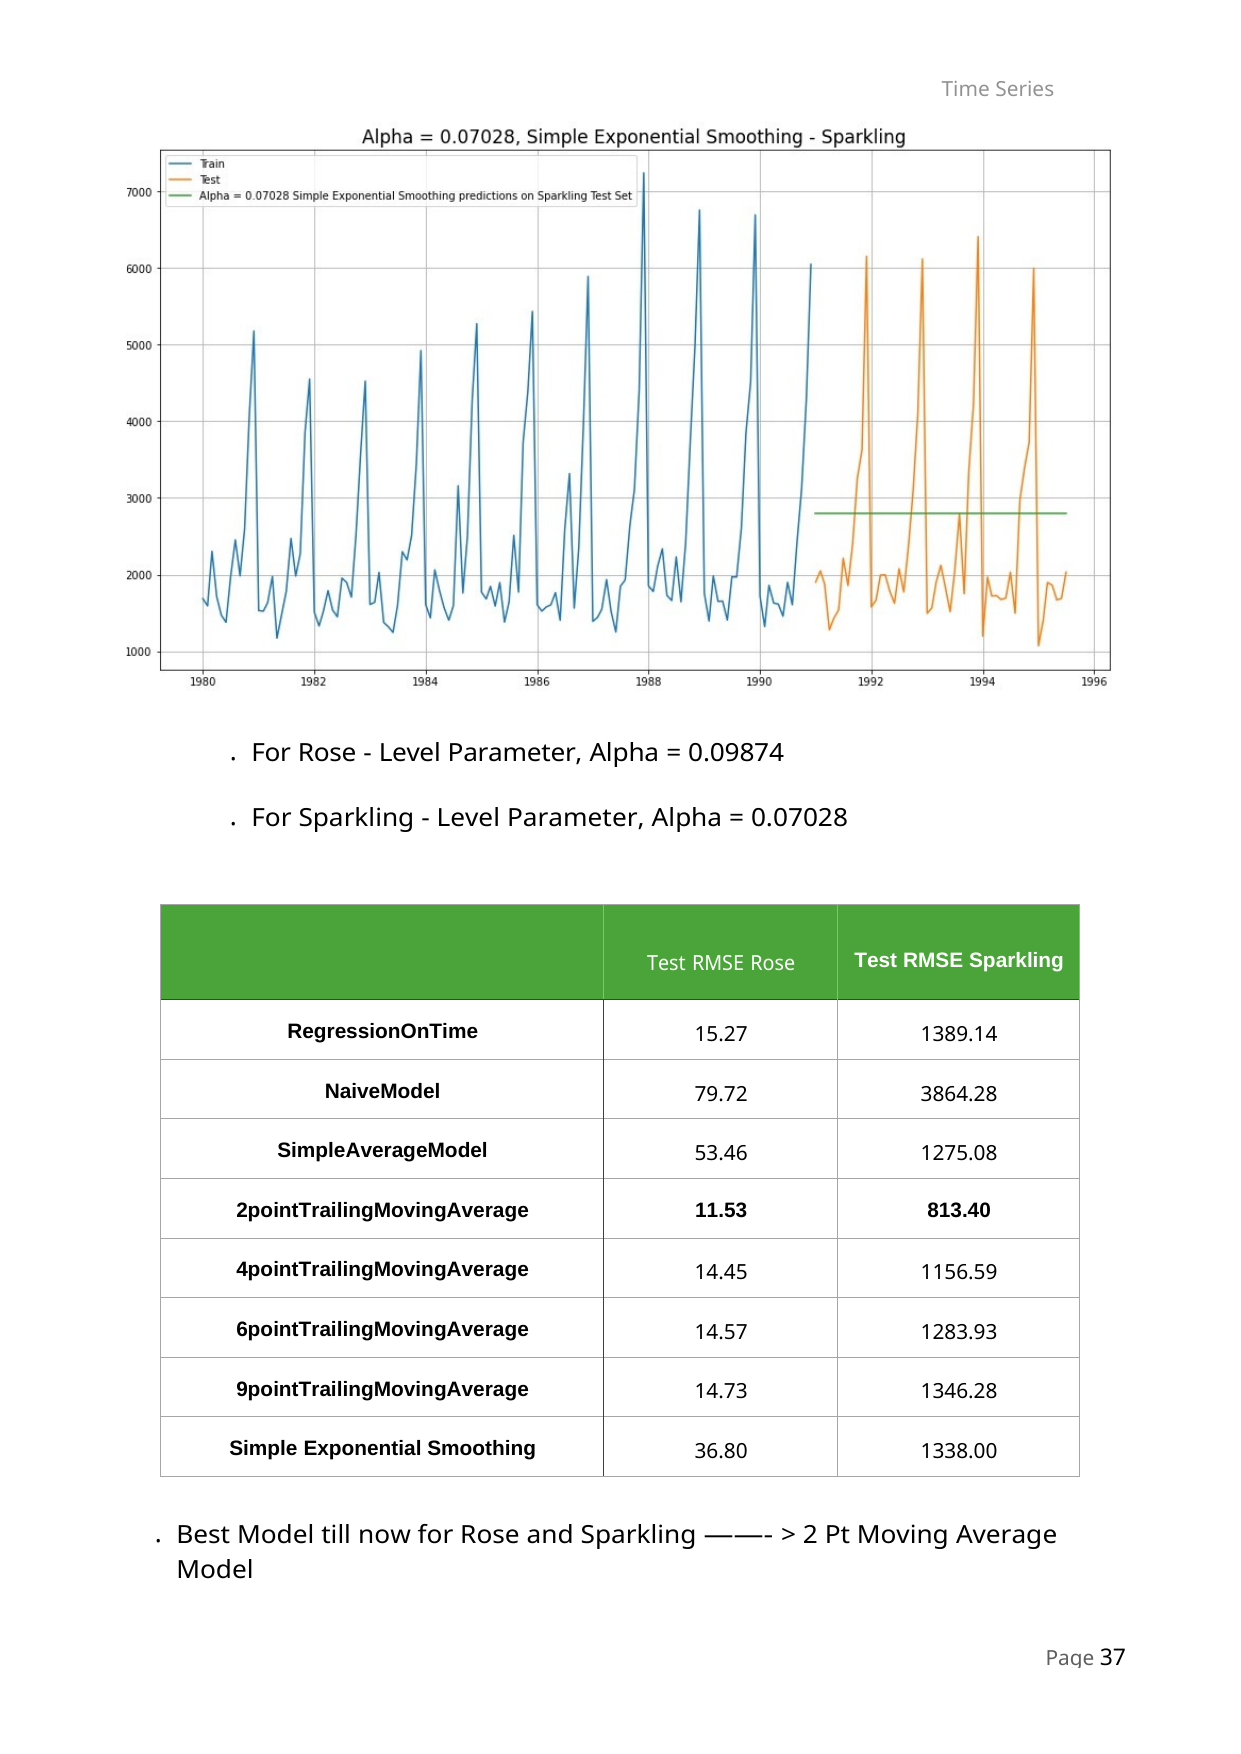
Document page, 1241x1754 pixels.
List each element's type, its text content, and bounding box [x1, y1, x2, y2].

table_cell 14.45 [604, 1239, 837, 1297]
table_cell 1283.93 [838, 1298, 1079, 1357]
table_cell 15.27 [604, 1000, 837, 1059]
table_cell Simple Exponential Smoothing [161, 1417, 603, 1476]
table_cell 79.72 [604, 1060, 837, 1118]
picture [126, 121, 1113, 691]
table_cell 1346.28 [838, 1358, 1079, 1416]
list Best Model till now for Rose and Sparkling ——- > 2 Pt Moving Average Model [155, 1517, 1134, 1585]
table_cell 11.53 [604, 1179, 837, 1237]
list For Rose - Level Parameter, Alpha = 0.09874 [230, 735, 1134, 769]
table_cell 1275.08 [838, 1119, 1079, 1178]
table_header Test RMSE Rose [604, 905, 837, 999]
table_cell 1389.14 [838, 1000, 1079, 1059]
table_cell 14.57 [604, 1298, 837, 1357]
table_cell 2pointTrailingMovingAverage [161, 1179, 603, 1237]
list For Sparkling - Level Parameter, Alpha = 0.07028 [230, 799, 1134, 833]
table_cell 1156.59 [838, 1239, 1079, 1297]
table_cell 1338.00 [838, 1417, 1079, 1476]
table_cell RegressionOnTime [161, 1000, 603, 1059]
table_cell 9pointTrailingMovingAverage [161, 1358, 603, 1416]
table_cell SimpleAverageModel [161, 1119, 603, 1178]
table_header Test RMSE Sparkling [838, 905, 1079, 999]
table_cell 36.80 [604, 1417, 837, 1476]
table_cell 53.46 [604, 1119, 837, 1178]
table_cell 3864.28 [838, 1060, 1079, 1118]
table_cell 6pointTrailingMovingAverage [161, 1298, 603, 1357]
table_header [161, 905, 603, 999]
table_cell NaiveModel [161, 1060, 603, 1118]
table_cell 14.73 [604, 1358, 837, 1416]
table_cell 813.40 [838, 1179, 1079, 1237]
table_cell 4pointTrailingMovingAverage [161, 1239, 603, 1297]
